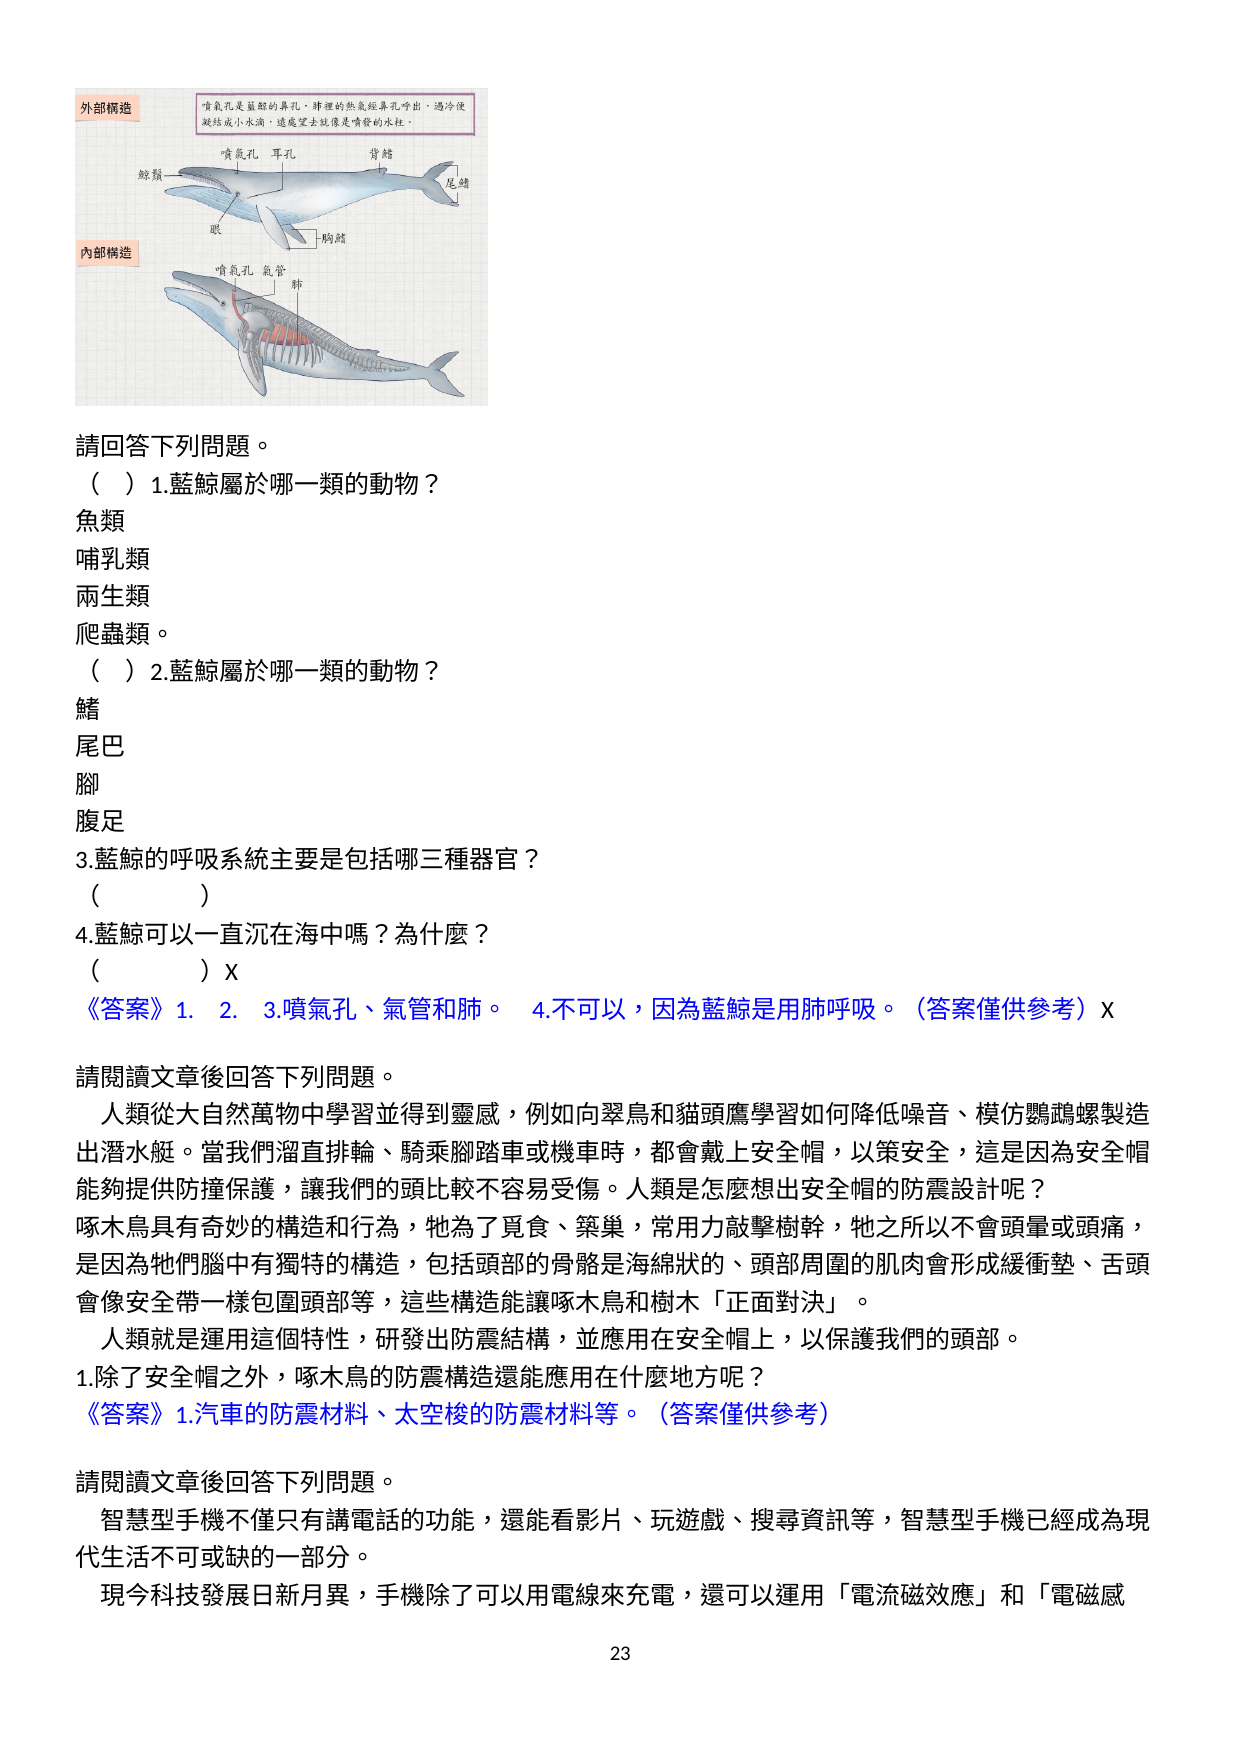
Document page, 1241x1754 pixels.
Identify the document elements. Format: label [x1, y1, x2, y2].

picture [75, 88, 488, 406]
